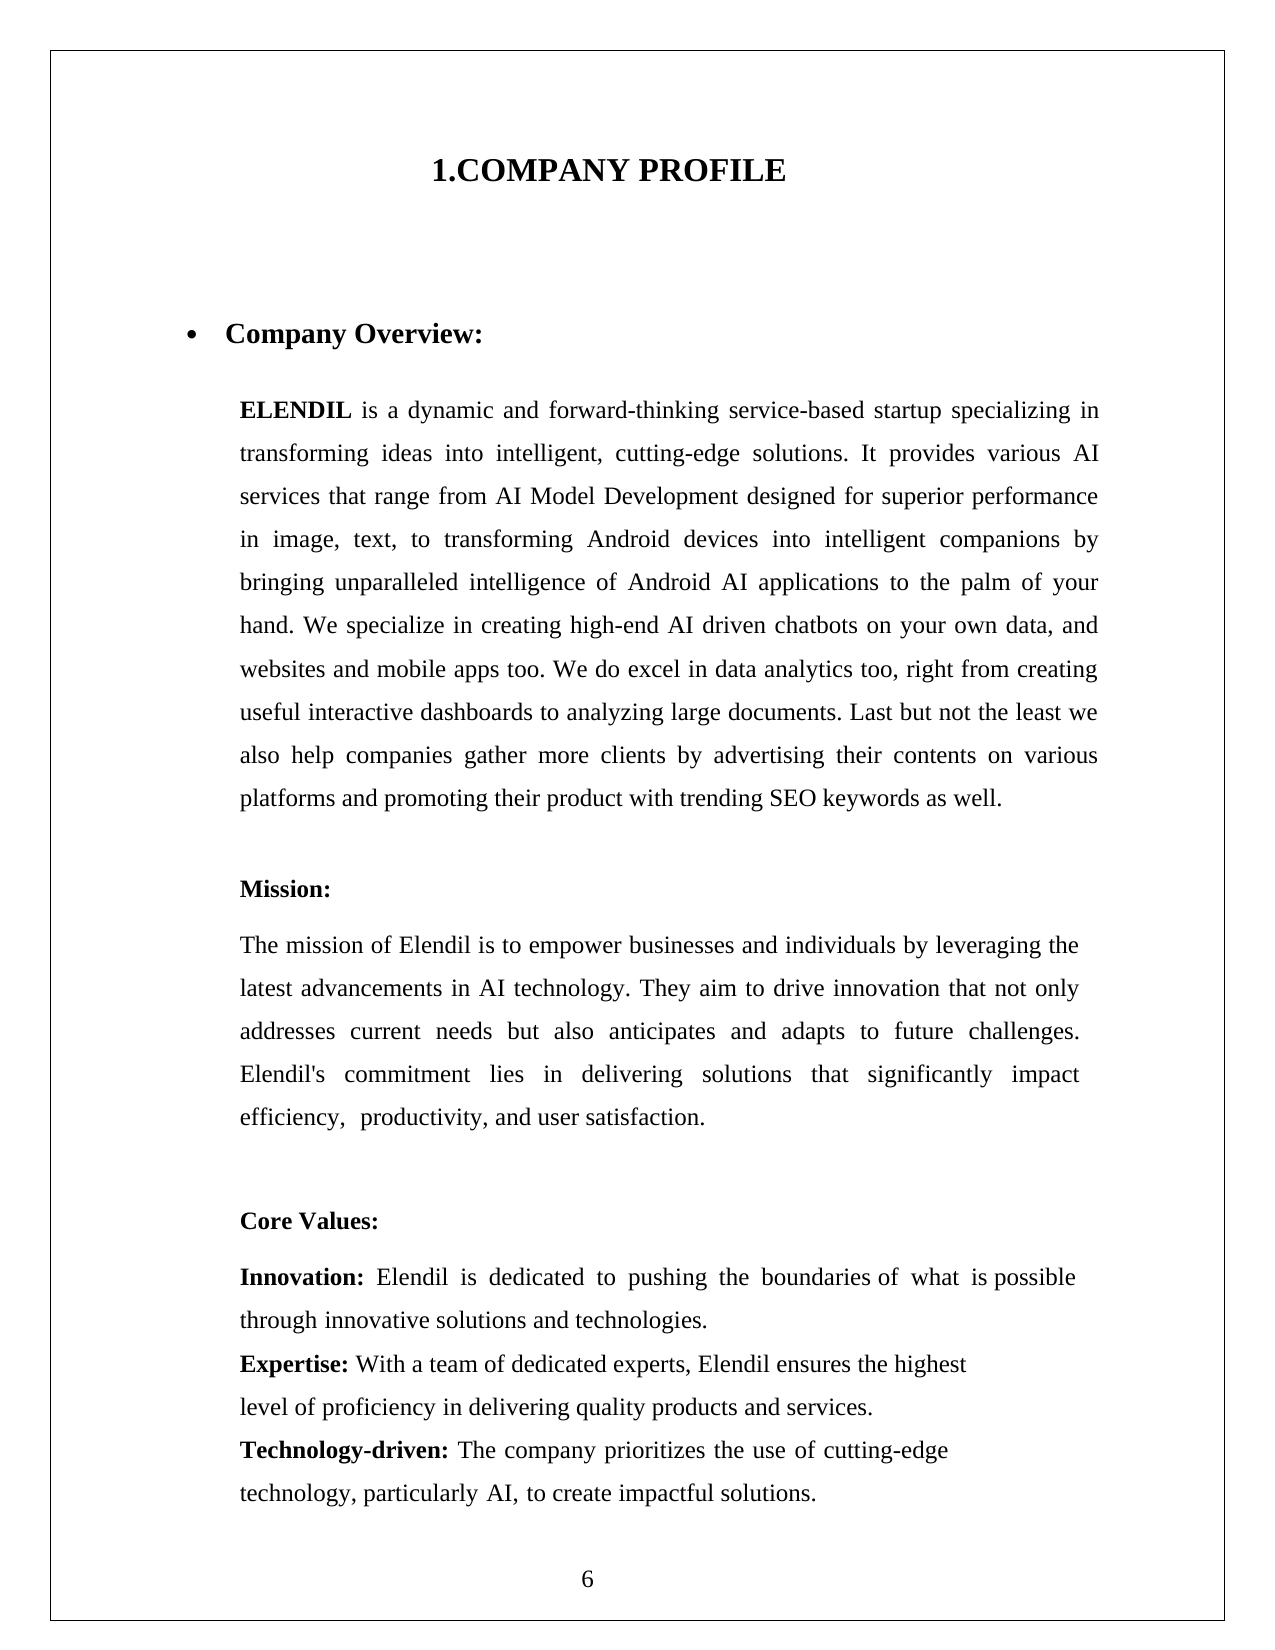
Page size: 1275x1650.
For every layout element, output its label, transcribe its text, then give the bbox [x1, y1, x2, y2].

text Innovation: Elendil is dedicated to pushing the boundaries of what is possible through innovative solutions and technologies. [239, 1262, 1119, 1334]
text ELENDIL is a dynamic and forward-thinking service-based startup specializing in transforming ideas into intelligent, cutting-edge solutions. It provides various AI services that range from AI Model Development designed for superior performance in image, text, to transforming Android devices into intelligent companions by bringing unparalleled intelligence of Android AI applications to the palm of your hand. We specialize in creating high-end AI driven chatbots on your own data, and websites and mobile apps too. We do excel in data analytics too, right from creating useful interactive dashboards to analyzing large documents. Last but not the least we also help companies gather more clients by advertising their contents on various platforms and promoting their product with trending SEO keywords as well. [239, 574, 1099, 632]
text Technology-driven: The company prioritizes the use of cutting-edge technology, particularly AI, to create impactful solutions. [239, 1435, 1064, 1507]
text 6 [581, 1521, 1064, 1593]
text ELENDIL is a dynamic and forward-thinking service-based startup specializing in transforming ideas into intelligent, cutting-edge solutions. It provides various AI services that range from AI Model Development designed for superior performance in image, text, to transforming Android devices into intelligent companions by bringing unparalleled intelligence of Android AI applications to the palm of your hand. We specialize in creating high-end AI driven chatbots on your own data, and websites and mobile apps too. We do excel in data analytics too, right from creating useful interactive dashboards to analyzing large documents. Last but not the least we also help companies gather more clients by advertising their contents on various platforms and promoting their product with trending SEO keywords as well. [239, 633, 1099, 812]
text Expertise: With a team of dedicated experts, Elendil ensures the highest level of proficiency in delivering quality products and services. [239, 1349, 1010, 1421]
text The mission of Elendil is to empower businesses and individuals by leveraging the latest advancements in AI technology. They aim to drive innovation that not only addresses current needs but also anticipates and adapts to future challenges. Elendil's commitment lies in delivering solutions that significantly impact efficiency, productivity, and user satisfaction. [239, 930, 1080, 1131]
subtitle Company Overview: [187, 316, 1213, 349]
text ELENDIL is a dynamic and forward-thinking service-based startup specializing in transforming ideas into intelligent, cutting-edge solutions. It provides various AI services that range from AI Model Development designed for superior performance in image, text, to transforming Android devices into intelligent companions by bringing unparalleled intelligence of Android AI applications to the palm of your hand. We specialize in creating high-end AI driven chatbots on your own data, and websites and mobile apps too. We do excel in data analytics too, right from creating useful interactive dashboards to analyzing large documents. Last but not the least we also help companies gather more clients by advertising their contents on various platforms and promoting their product with trending SEO keywords as well. [239, 395, 1099, 573]
list 1.COMPANY PROFILE [431, 150, 1070, 188]
text Core Values: [239, 1206, 1213, 1235]
text Mission: [239, 874, 1213, 902]
